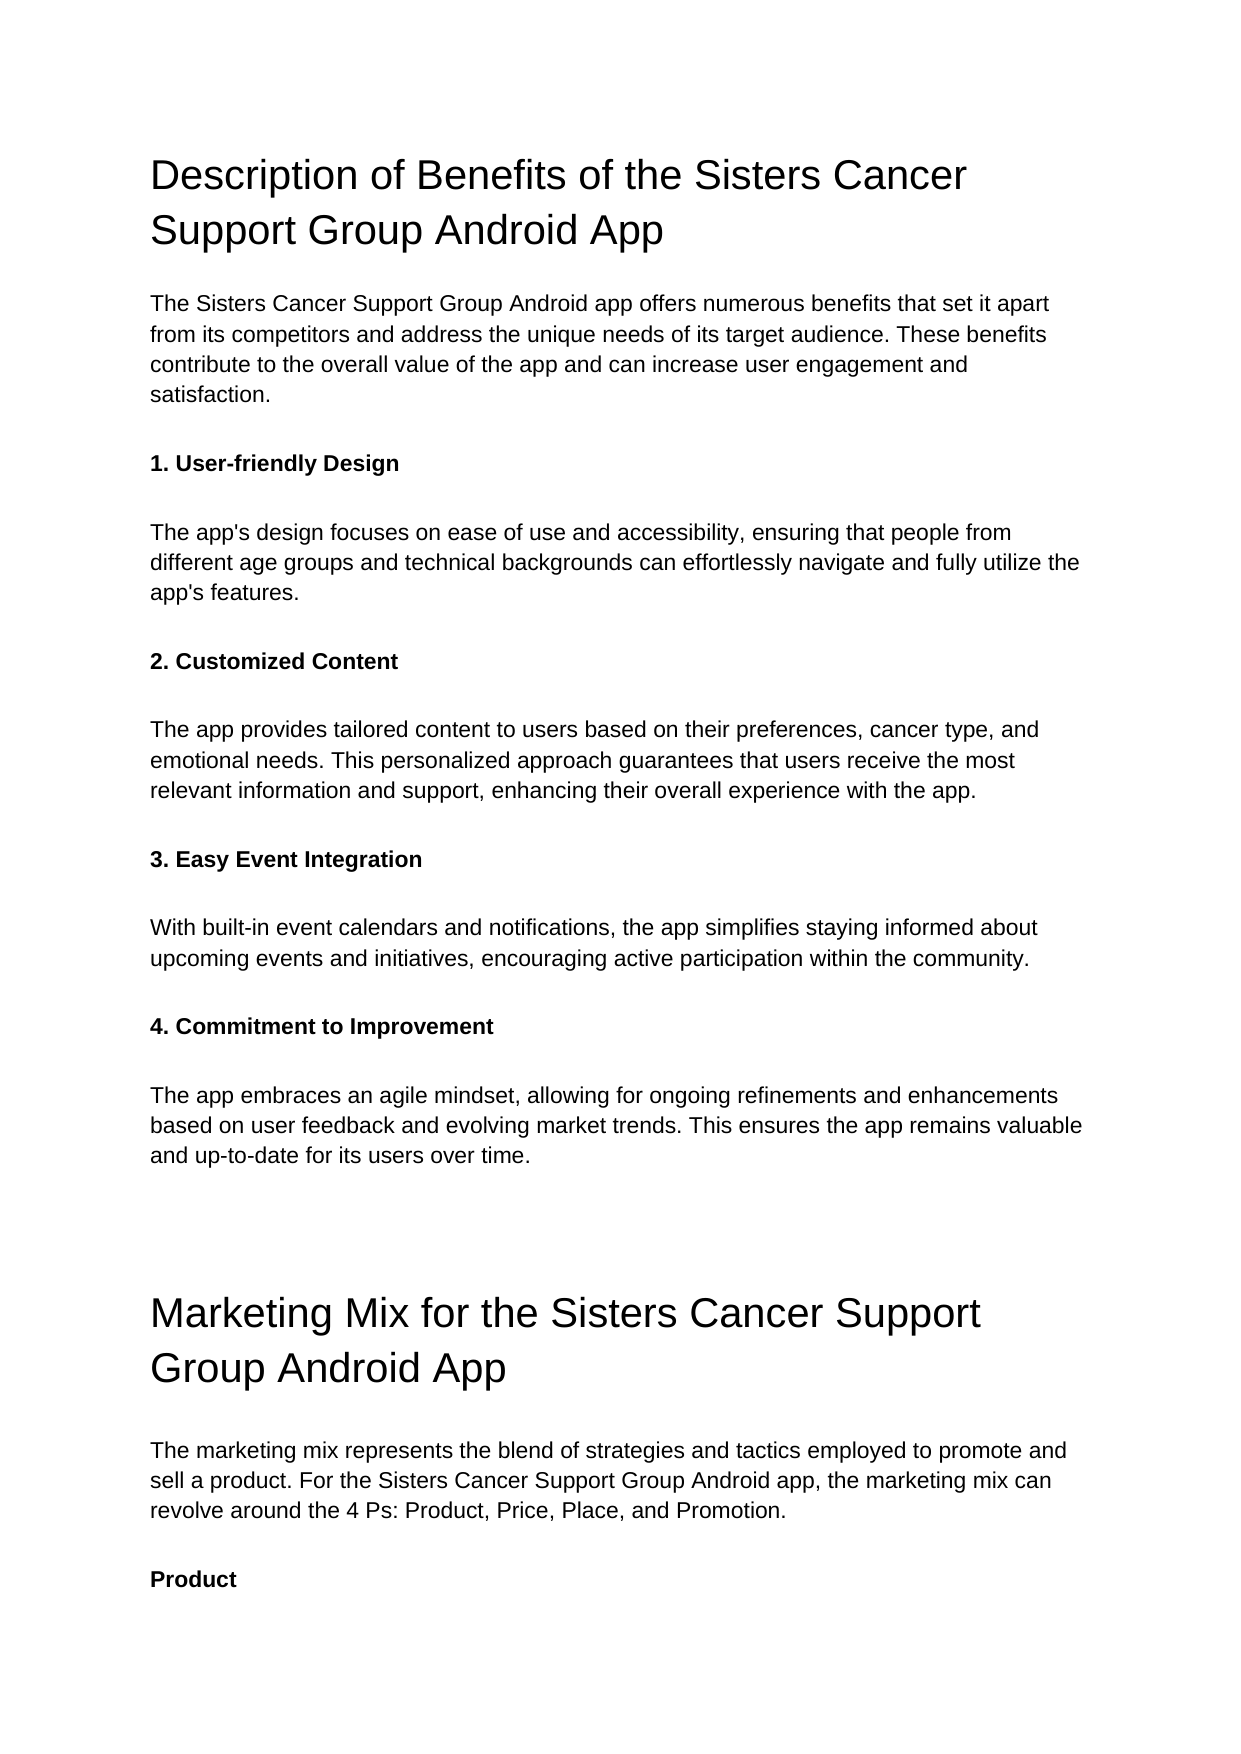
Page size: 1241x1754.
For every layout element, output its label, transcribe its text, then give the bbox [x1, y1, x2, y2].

text The app provides tailored content to users based on their preferences, cancer type, and emotional needs. This personalized approach guarantees that users receive the most relevant information and support, enhancing their overall experience with the app. [150, 716, 1090, 803]
text The app embraces an agile mindset, allowing for ongoing refinements and enhancements based on user feedback and evolving market trends. This ensures the app remains valuable and up-to-date for its users over time. [150, 1082, 1090, 1169]
text 4. Commitment to Improvement [150, 1013, 1090, 1040]
text With built-in event calendars and notifications, the app simplifies staying informed about upcoming events and initiatives, encouraging active participation within the community. [150, 914, 1090, 971]
text The marketing mix represents the blend of strategies and tactics employed to promote and sell a product. For the Sisters Cancer Support Group Android app, the marketing mix can revolve around the 4 Ps: Product, Price, Place, and Promotion. [150, 1437, 1090, 1524]
text The app's design focuses on ease of use and accessibility, ensuring that people from different age groups and technical backgrounds can effortlessly navigate and fully utilize the app's features. [150, 518, 1090, 605]
text Product [150, 1566, 1090, 1593]
text The Sisters Cancer Support Group Android app offers numerous benefits that set it apart from its competitors and address the unique needs of its target audience. These benefits contribute to the overall value of the app and can increase user engagement and satisfaction. [150, 290, 1090, 407]
text 3. Easy Event Integration [150, 846, 1090, 872]
subtitle Description of Benefits of the Sisters Cancer Support Group Android App [150, 150, 1090, 253]
subtitle Marketing Mix for the Sisters Cancer Support Group Android App [150, 1288, 1090, 1391]
text 2. Customized Content [150, 648, 1090, 674]
text 1. User-friendly Design [150, 450, 1090, 476]
